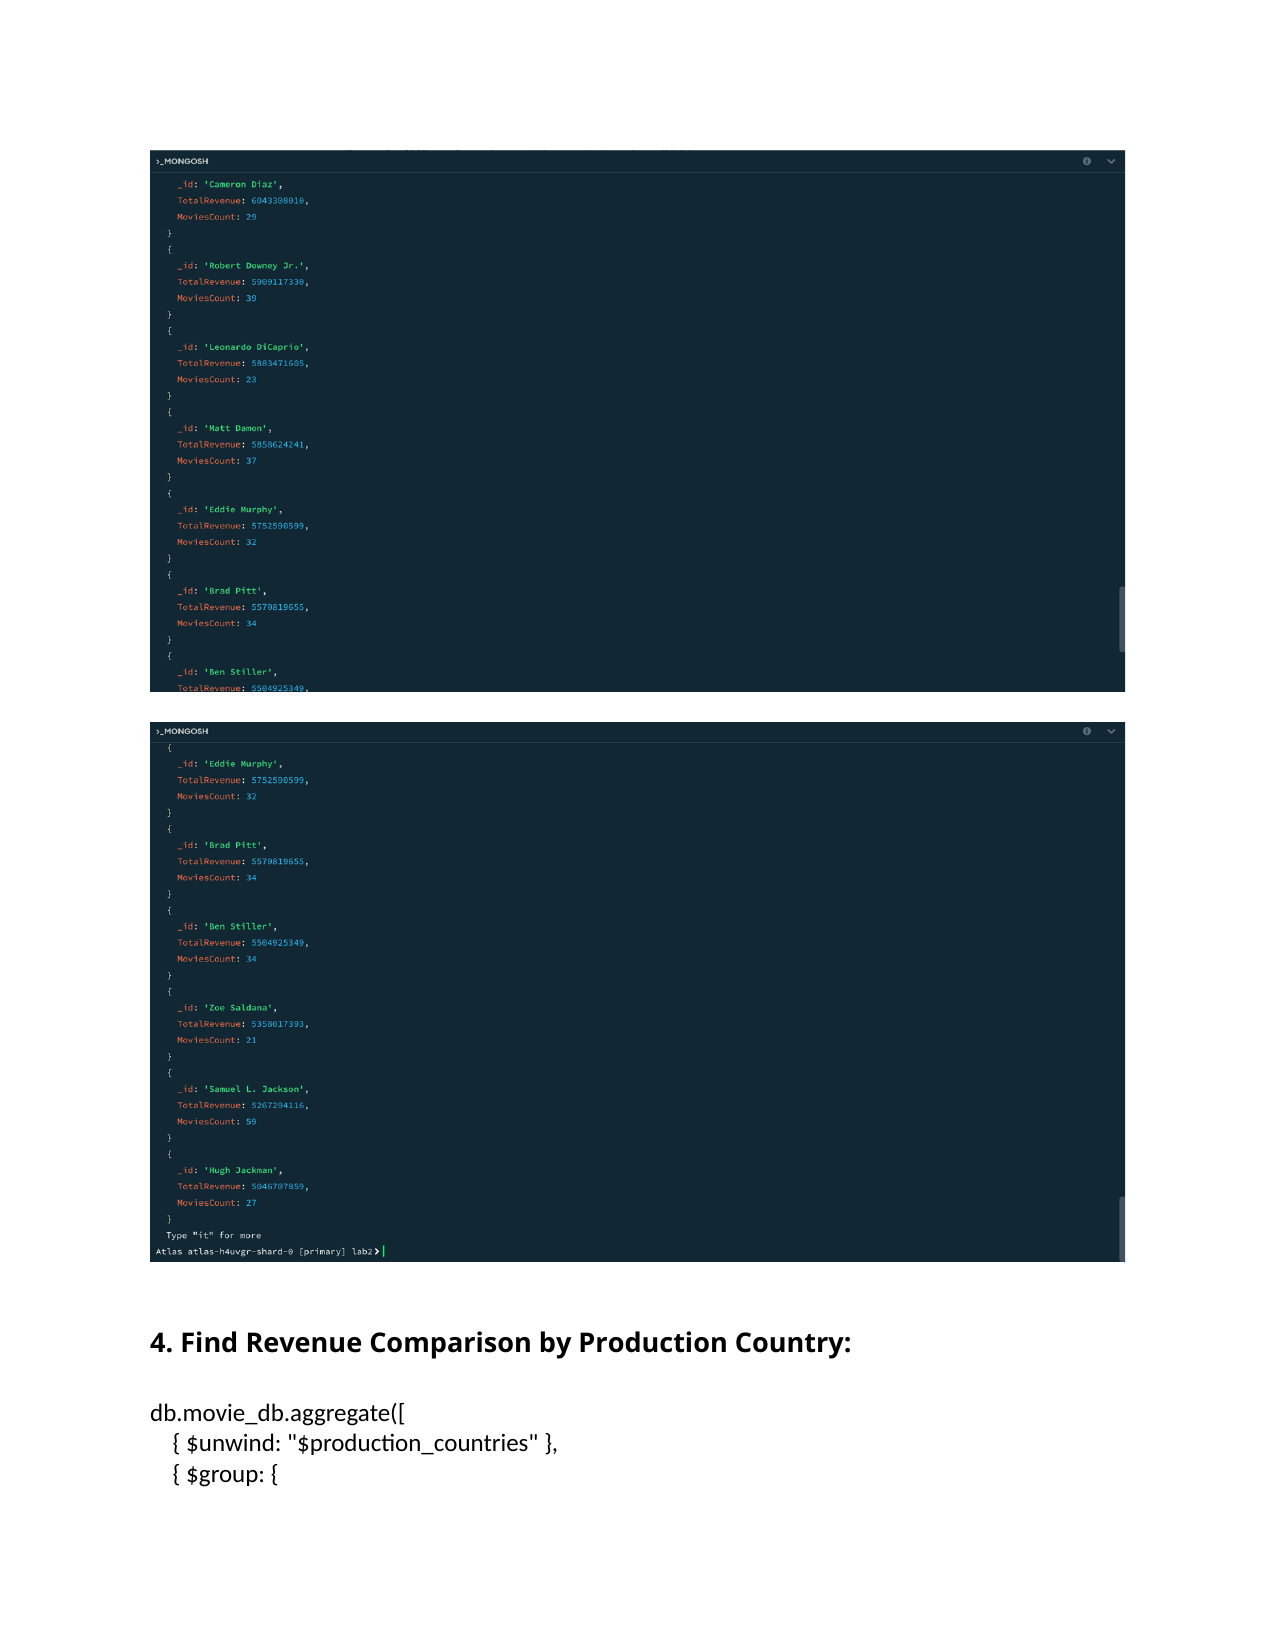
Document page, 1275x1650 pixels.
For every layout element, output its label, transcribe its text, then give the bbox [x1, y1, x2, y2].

text { $unwind: "$production_countries" }, [150, 1427, 1125, 1458]
picture [150, 150, 1125, 692]
text { $group: { [150, 1458, 1125, 1488]
text db.movie_db.aggregate([ [150, 1397, 1125, 1427]
text 4. Find Revenue Comparison by Production Country: [150, 1323, 1125, 1360]
picture [150, 722, 1125, 1262]
